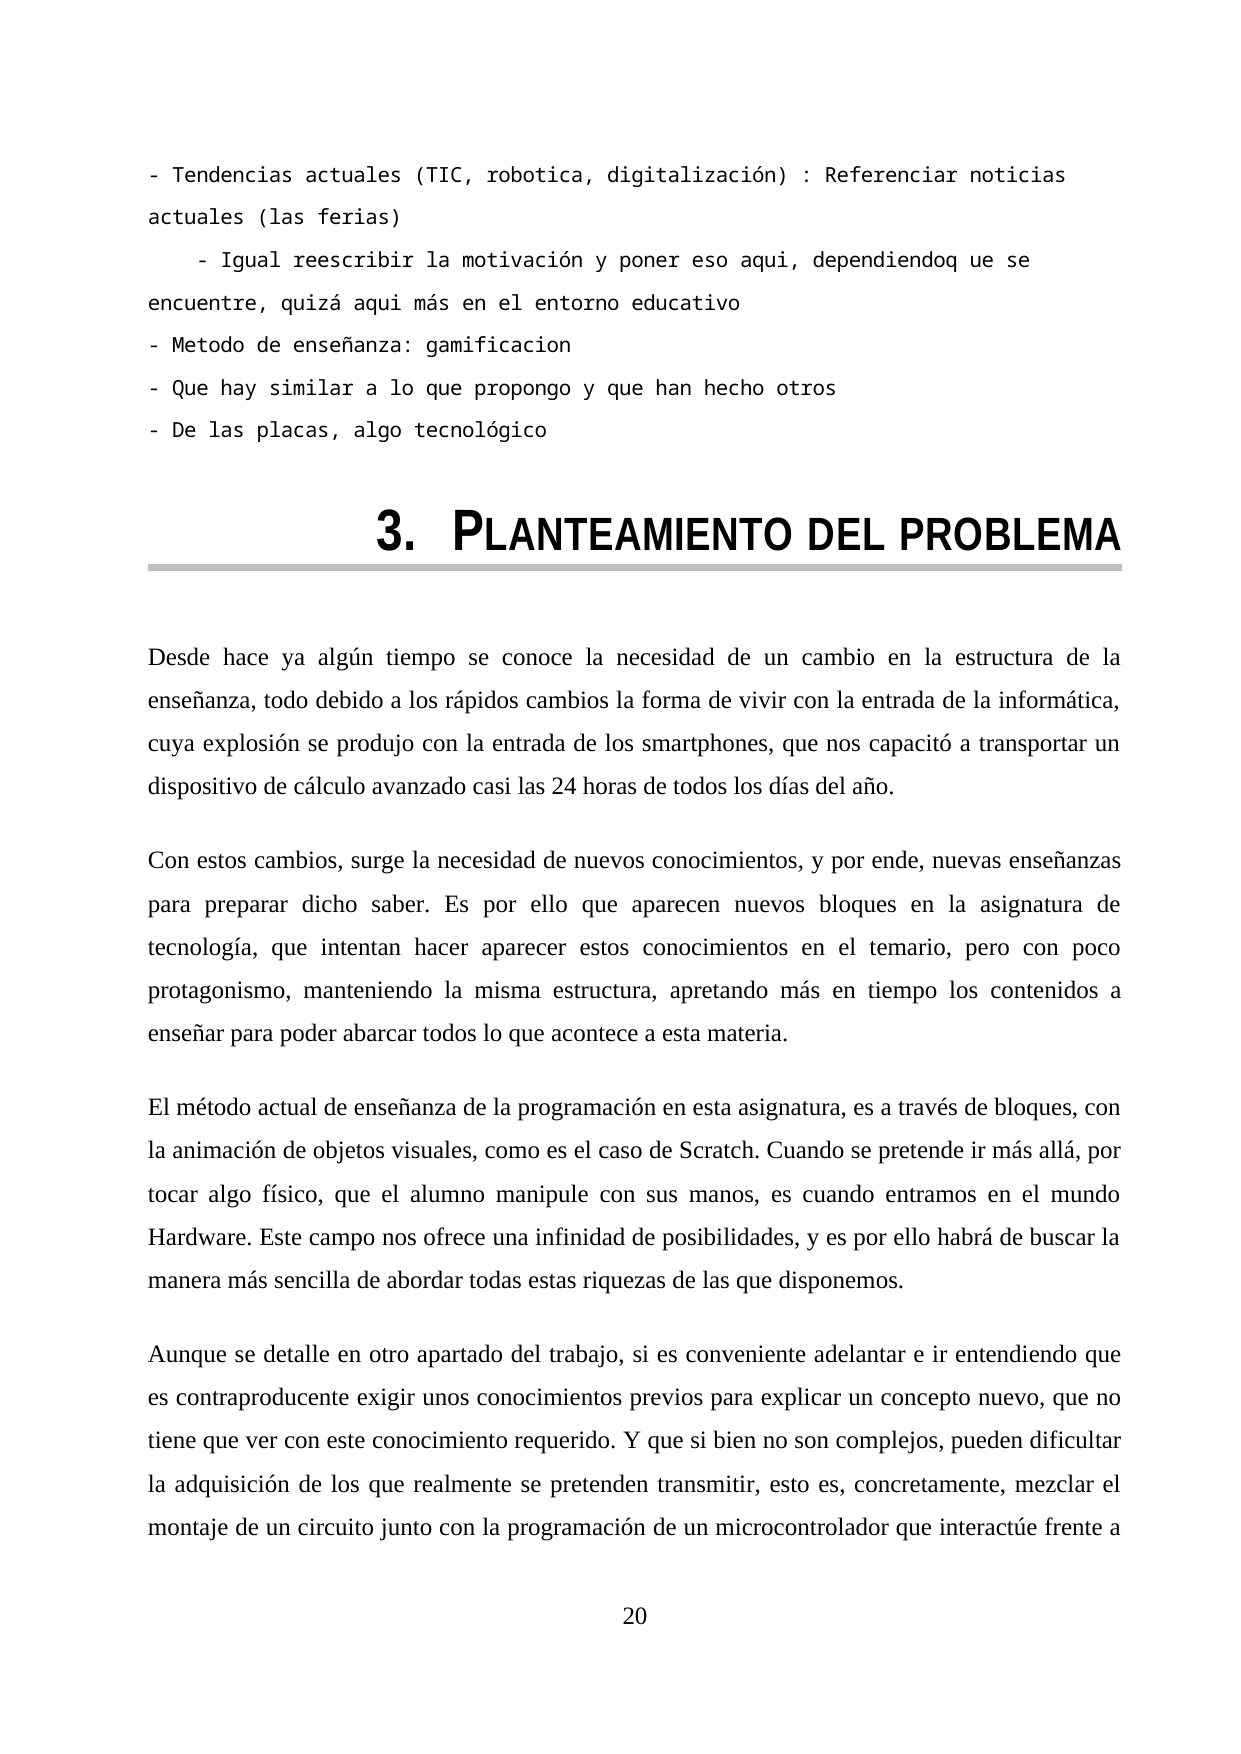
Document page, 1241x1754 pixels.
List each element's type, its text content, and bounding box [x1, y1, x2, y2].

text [148, 160, 1122, 444]
text Con estos cambios, surge la necesidad de nuevos conocimientos, y por ende, nuevas enseñanzas para preparar dicho saber. Es por ello que aparecen nuevos bloques en la asignatura de tecnología, que intentan hacer aparecer estos conocimientos en el temario, pero con poco protagonismo, manteniendo la misma estructura, apretando más en tiempo los contenidos a enseñar para poder abarcar todos lo que acontece a esta materia. [148, 846, 1122, 1047]
subtitle Planteamiento del problema [148, 496, 1122, 564]
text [148, 1339, 1122, 1541]
text Desde hace ya algún tiempo se conoce la necesidad de un cambio en la estructura de la enseñanza, todo debido a los rápidos cambios la forma de vivir con la entrada de la informática, cuya explosión se produjo con la entrada de los smartphones, que nos capacitó a transportar un dispositivo de cálculo avanzado casi las 24 horas de todos los días del año. [148, 642, 1122, 800]
text El método actual de enseñanza de la programación en esta asignatura, es a través de bloques, con la animación de objetos visuales, como es el caso de Scratch. Cuando se pretende ir más allá, por tocar algo físico, que el alumno manipule con sus manos, es cuando entramos en el mundo Hardware. Este campo nos ofrece una infinidad de posibilidades, y es por ello habrá de buscar la manera más sencilla de abordar todas estas riquezas de las que disponemos. [148, 1092, 1122, 1294]
